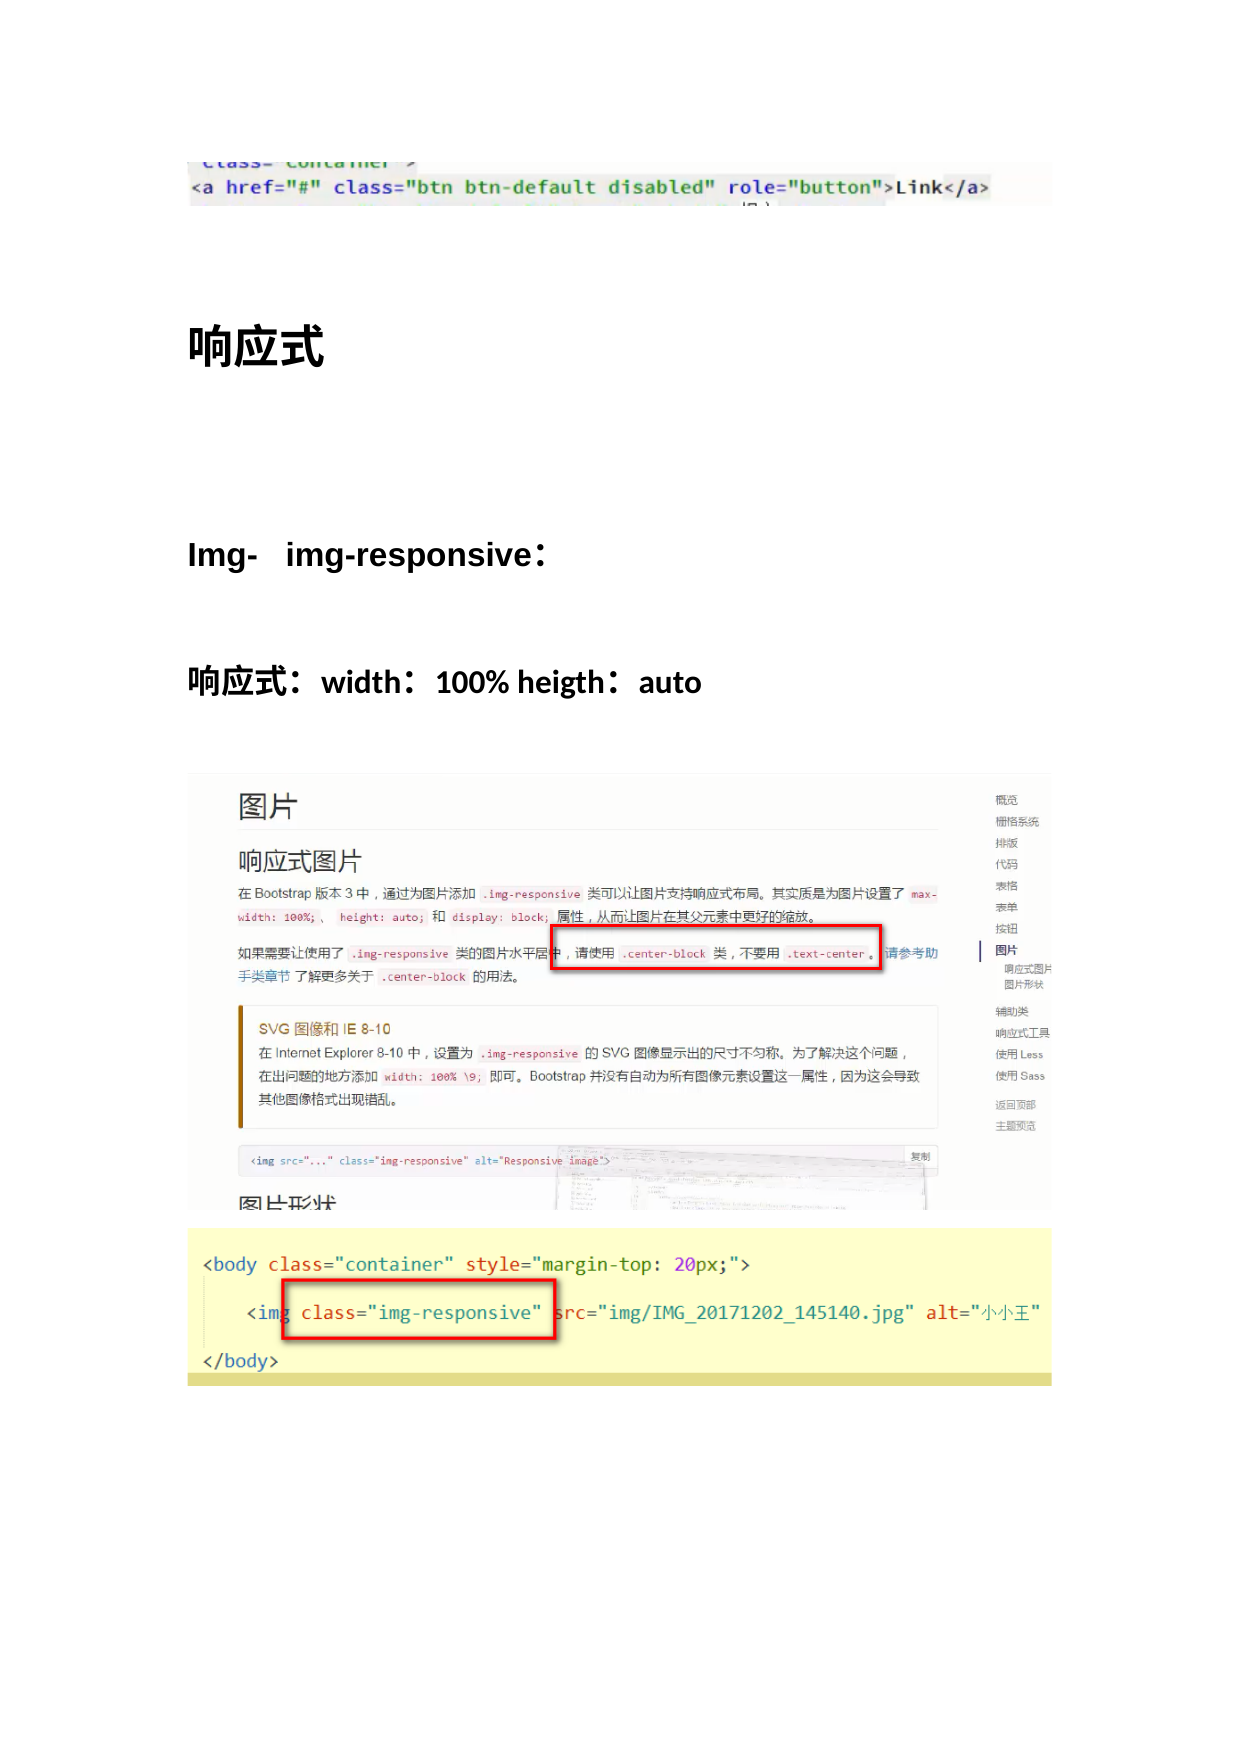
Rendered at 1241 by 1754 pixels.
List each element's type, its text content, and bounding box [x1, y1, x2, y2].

subtitle 响应式：width：100% heigth：auto [187, 646, 1053, 711]
subtitle 响应式 [187, 295, 1053, 392]
subtitle Img- img-responsive： [187, 519, 1053, 584]
picture [187, 1228, 1052, 1386]
picture [187, 162, 1053, 206]
picture [187, 773, 1052, 1210]
